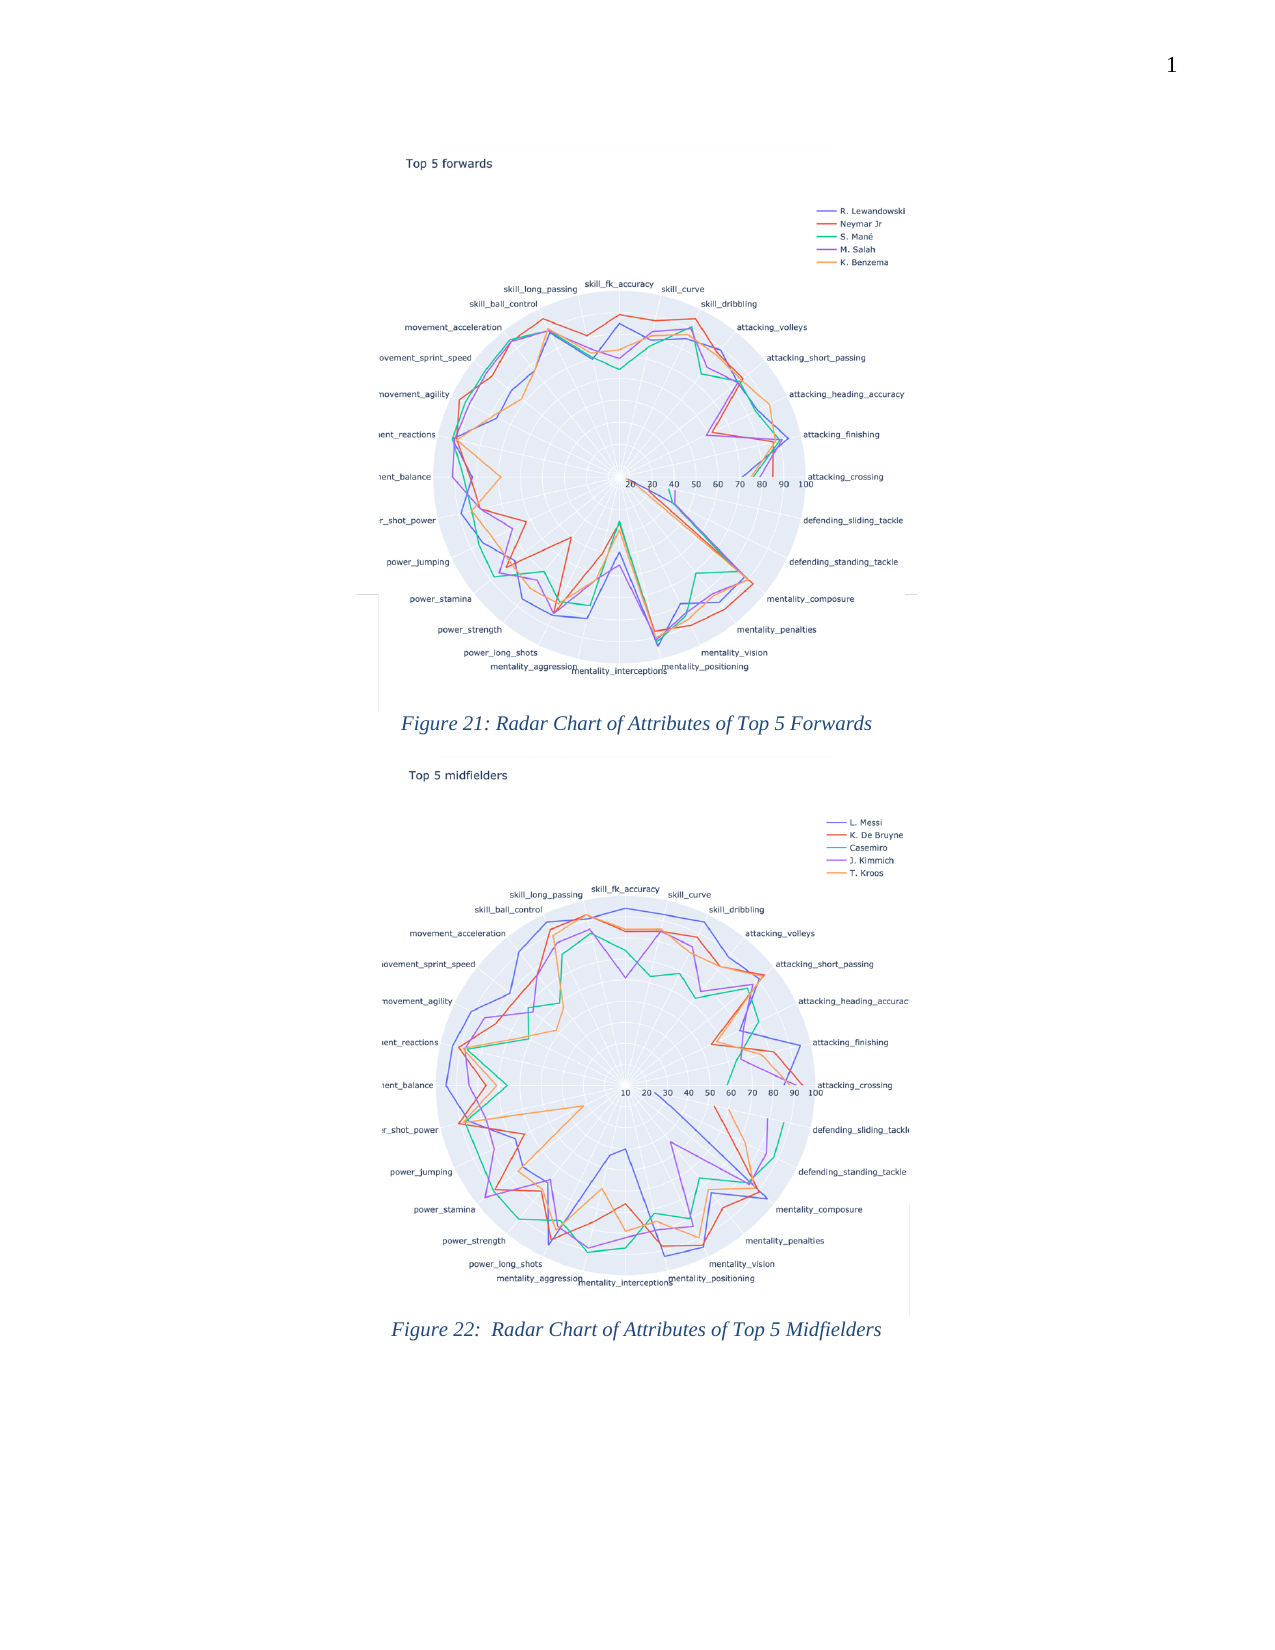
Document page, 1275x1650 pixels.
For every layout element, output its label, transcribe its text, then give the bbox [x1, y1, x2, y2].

text Figure 21: Radar Chart of Attributes of Top 5 Forwards [150, 711, 1125, 735]
picture [357, 150, 918, 711]
picture [355, 756, 920, 1317]
text Figure 22: Radar Chart of Attributes of Top 5 Midfielders [150, 1317, 1125, 1341]
